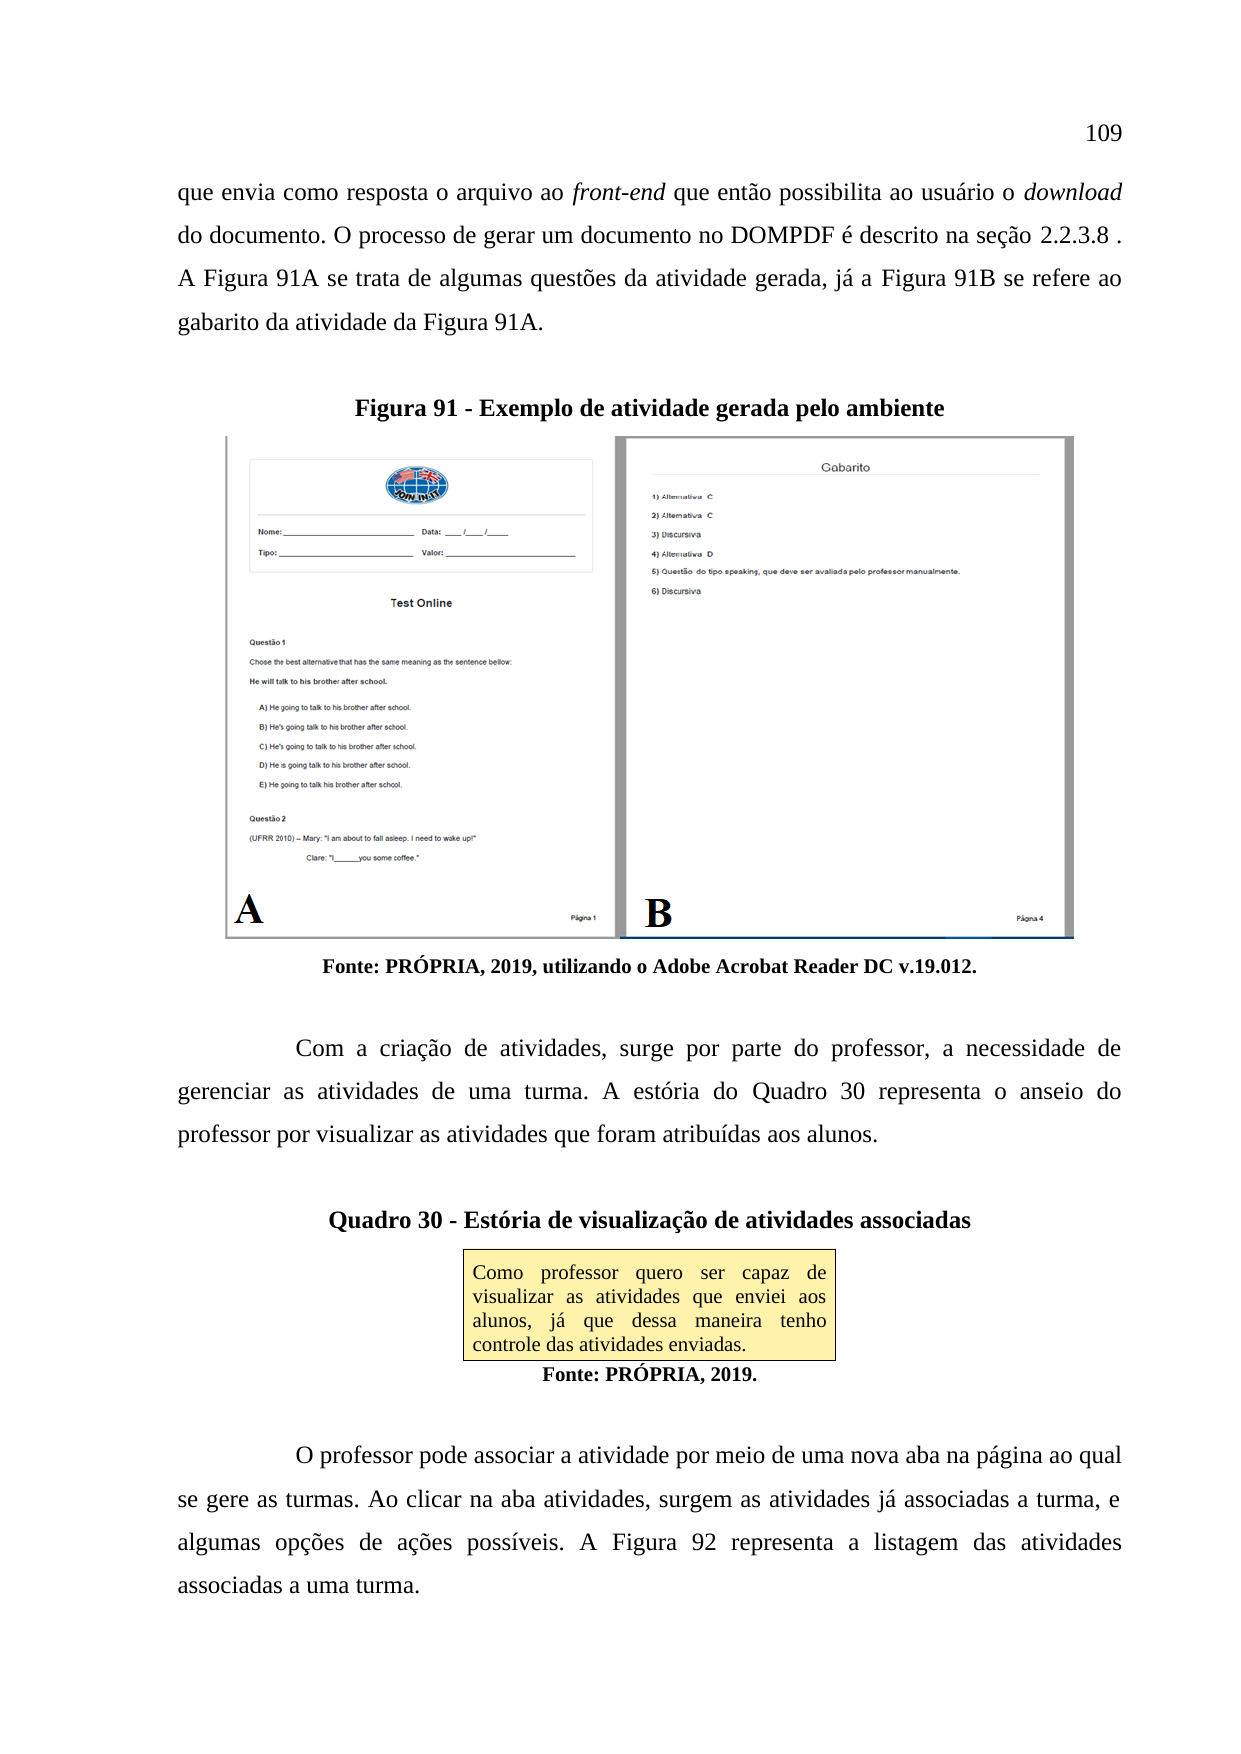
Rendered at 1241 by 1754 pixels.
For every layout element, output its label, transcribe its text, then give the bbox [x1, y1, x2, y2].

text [177, 177, 1122, 335]
text Como professor quero ser capaz de visualizar as atividades que enviei aos alunos, já que dessa maneira tenho controle das atividades enviadas. [464, 1250, 835, 1360]
text Fonte: PRÓPRIA, 2019. [177, 1361, 1122, 1386]
picture [225, 436, 1074, 940]
text Fonte: PRÓPRIA, 2019, utilizando o Adobe Acrobat Reader DC v.19.012. [177, 954, 1122, 978]
text O professor pode associar a atividade por meio de uma nova aba na página ao qual se gere as turmas. Ao clicar na aba atividades, surgem as atividades já associadas a turma, e algumas opções de ações possíveis. A Figura 92 representa a listagem das atividades associadas a uma turma. [177, 1441, 1122, 1599]
text Com a criação de atividades, surge por parte do professor, a necessidade de gerenciar as atividades de uma turma. A estória do Quadro 30 representa o anseio do professor por visualizar as atividades que foram atribuídas aos alunos. [177, 1033, 1122, 1148]
